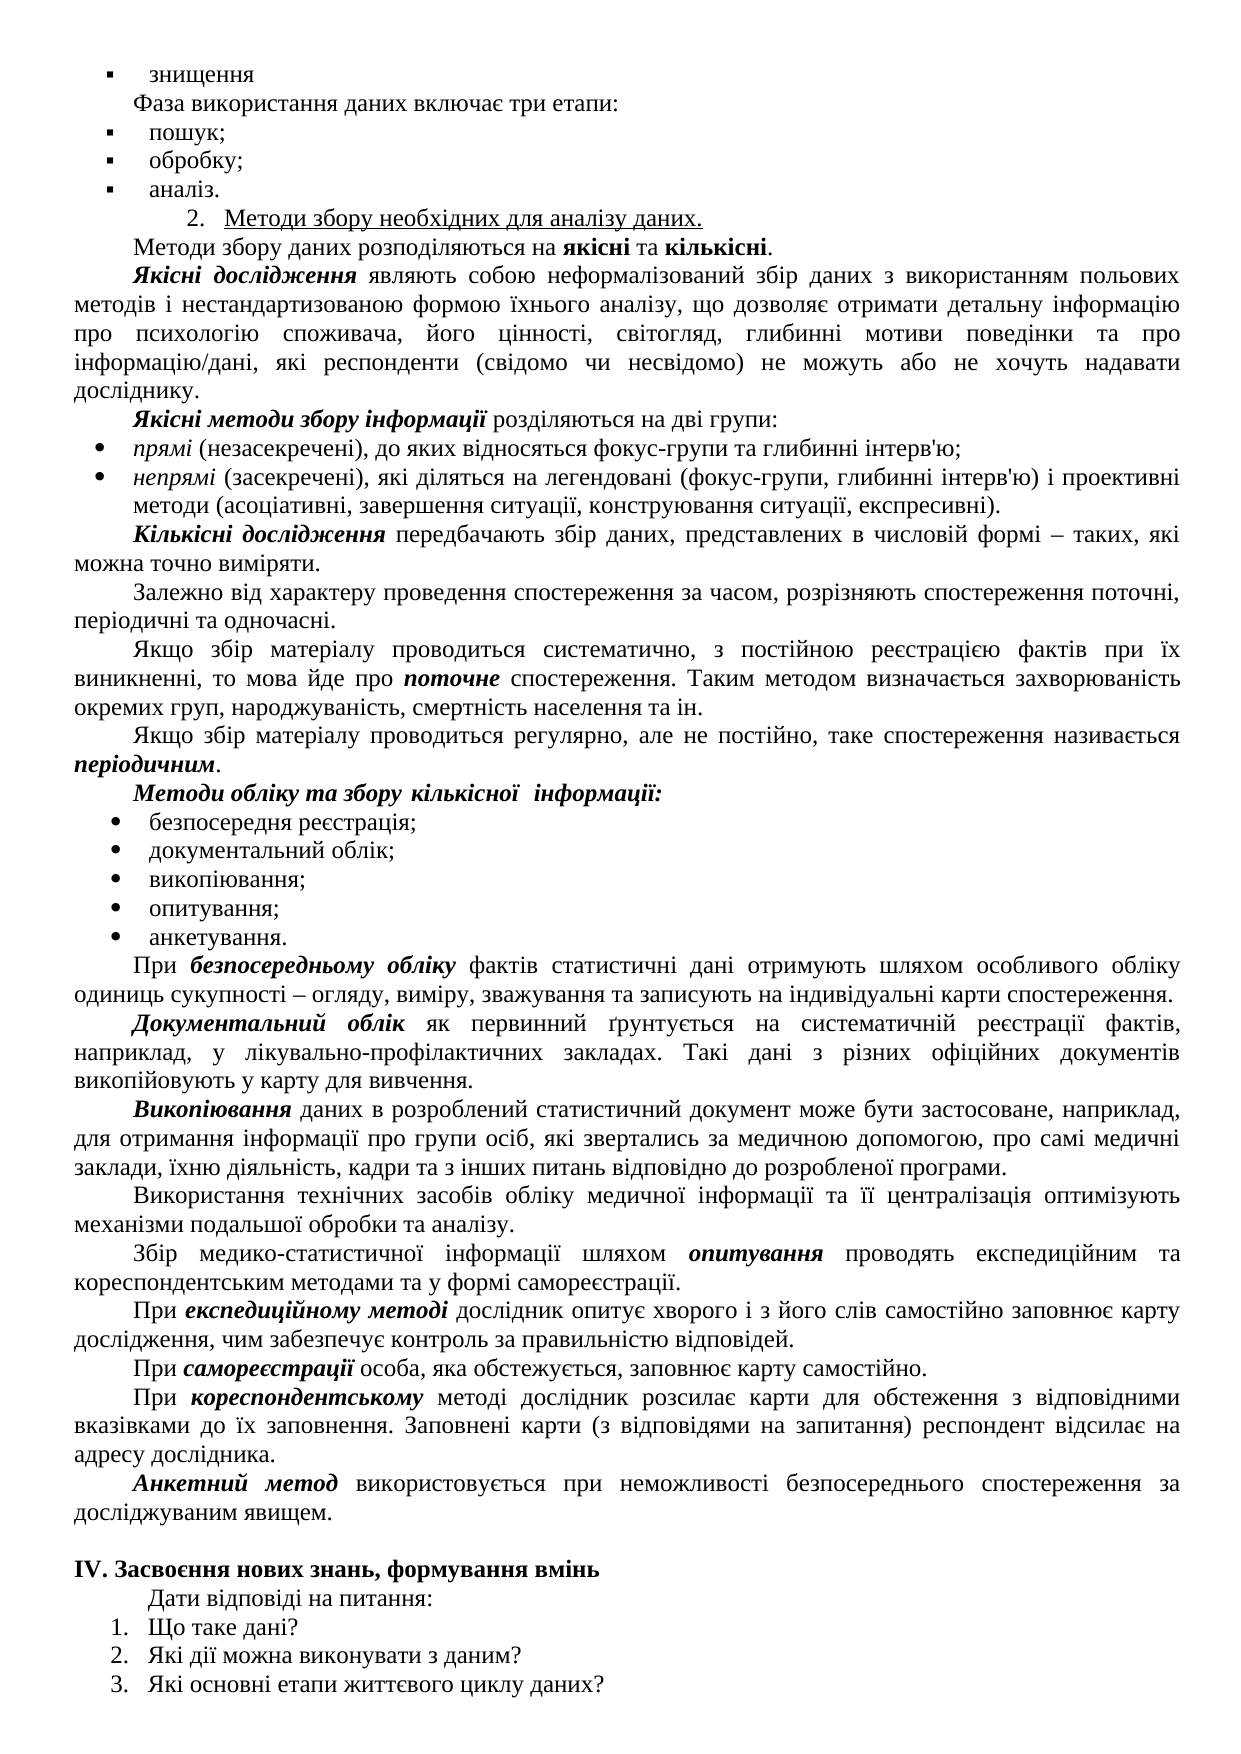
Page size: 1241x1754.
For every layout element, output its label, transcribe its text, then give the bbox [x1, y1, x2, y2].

list прямі (незасекречені), до яких відносяться фокус-групи та глибинні інтерв'ю; [95, 433, 1181, 462]
list Що таке дані? [110, 1612, 1181, 1640]
list знищення [105, 59, 1181, 88]
list Які дії можна виконувати з даним? [110, 1640, 1181, 1669]
list викопіювання; [111, 864, 1181, 893]
text Збір медико-статистичної інформації шляхом опитування проводять експедиційним та кореспондентським методами та у формі самореєстрації. [74, 1238, 1181, 1295]
text Дати відповіді на питання: [74, 1583, 1181, 1612]
list документальний облік; [111, 835, 1181, 864]
text Кількісні дослідження передбачають збір даних, представлених в числовій формі – таких, які можна точно виміряти. [74, 519, 1181, 577]
text Документальний облік як первинний ґрунтується на систематичній реєстрації фактів, наприклад, у лікувально-профілактичних закладах. Такі дані з різних офіційних документів викопійовують у карту для вивчення. [74, 1008, 1181, 1094]
list Які основні етапи життєвого циклу даних? [110, 1669, 1181, 1698]
text При самореєстрації особа, яка обстежується, заповнює карту самостійно. [74, 1353, 1181, 1382]
text Якщо збір матеріалу проводиться регулярно, але не постійно, таке спостереження називається періодичним. [74, 720, 1181, 778]
list аналіз. [105, 174, 1181, 203]
list обробку; [105, 145, 1181, 174]
text ІV. Засвоєння нових знань, формування вмінь [74, 1554, 1181, 1583]
list безпосередня реєстрація; [111, 807, 1181, 835]
text При безпосередньому обліку фактів статистичні дані отримують шляхом особливого обліку одиниць сукупності – огляду, виміру, зважування та записують на індивідуальні карти спостереження. [74, 950, 1181, 1008]
text Залежно від характеру проведення спостереження за часом, розрізняють спостереження поточні, періодичні та одночасні. [74, 577, 1181, 634]
text Використання технічних засобів обліку медичної інформації та її централізація оптимізують механізми подальшої обробки та аналізу. [74, 1180, 1181, 1238]
text Якісні методи збору інформації розділяються на дві групи: [74, 404, 1181, 433]
list анкетування. [111, 922, 1181, 950]
list пошук; [105, 117, 1181, 145]
text Якісні дослідження являють собою неформалізований збір даних з використанням польових методів і нестандартизованою формою їхнього аналізу, що дозволяє отримати детальну інформацію про психологію споживача, його цінності, світогляд, глибинні мотиви поведінки та про інформацію/дані, які респонденти (свідомо чи несвідомо) не можуть або не хочуть надавати досліднику. [74, 260, 1181, 404]
text При кореспондентському методі дослідник розсилає карти для обстеження з відповідними вказівками до їх заповнення. Заповнені карти (з відповідями на запитання) респондент відсилає на адресу дослідника. [74, 1382, 1181, 1468]
list опитування; [111, 893, 1181, 922]
list непрямі (засекречені), які діляться на легендовані (фокус-групи, глибинні інтерв'ю) і проективні методи (асоціативні, завершення ситуації, конструювання ситуації, експресивні). [95, 462, 1181, 519]
text Фаза використання даних включає три етапи: [74, 88, 1181, 117]
text Анкетний метод використовується при неможливості безпосереднього спостереження за досліджуваним явищем. [74, 1468, 1181, 1525]
text Якщо збір матеріалу проводиться систематично, з постійною реєстрацією фактів при їх виникненні, то мова йде про поточне спостереження. Таким методом визначається захворюваність окремих груп, народжуваність, смертність населення та ін. [74, 634, 1181, 720]
list Методи збору необхідних для аналізу даних. [186, 203, 1181, 232]
text Методи збору даних розподіляються на якісні та кількісні. [74, 232, 1181, 260]
text Викопіювання даних в розроблений статистичний документ може бути застосоване, наприклад, для отримання інформації про групи осіб, які звертались за медичною допомогою, про самі медичні заклади, їхню діяльність, кадри та з інших питань відповідно до розробленої програми. [74, 1094, 1181, 1180]
text Методи обліку та збору кількісної інформації: [74, 778, 1181, 807]
text При експедиційному методі дослідник опитує хворого і з його слів самостійно заповнює карту дослідження, чим забезпечує контроль за правильністю відповідей. [74, 1295, 1181, 1353]
